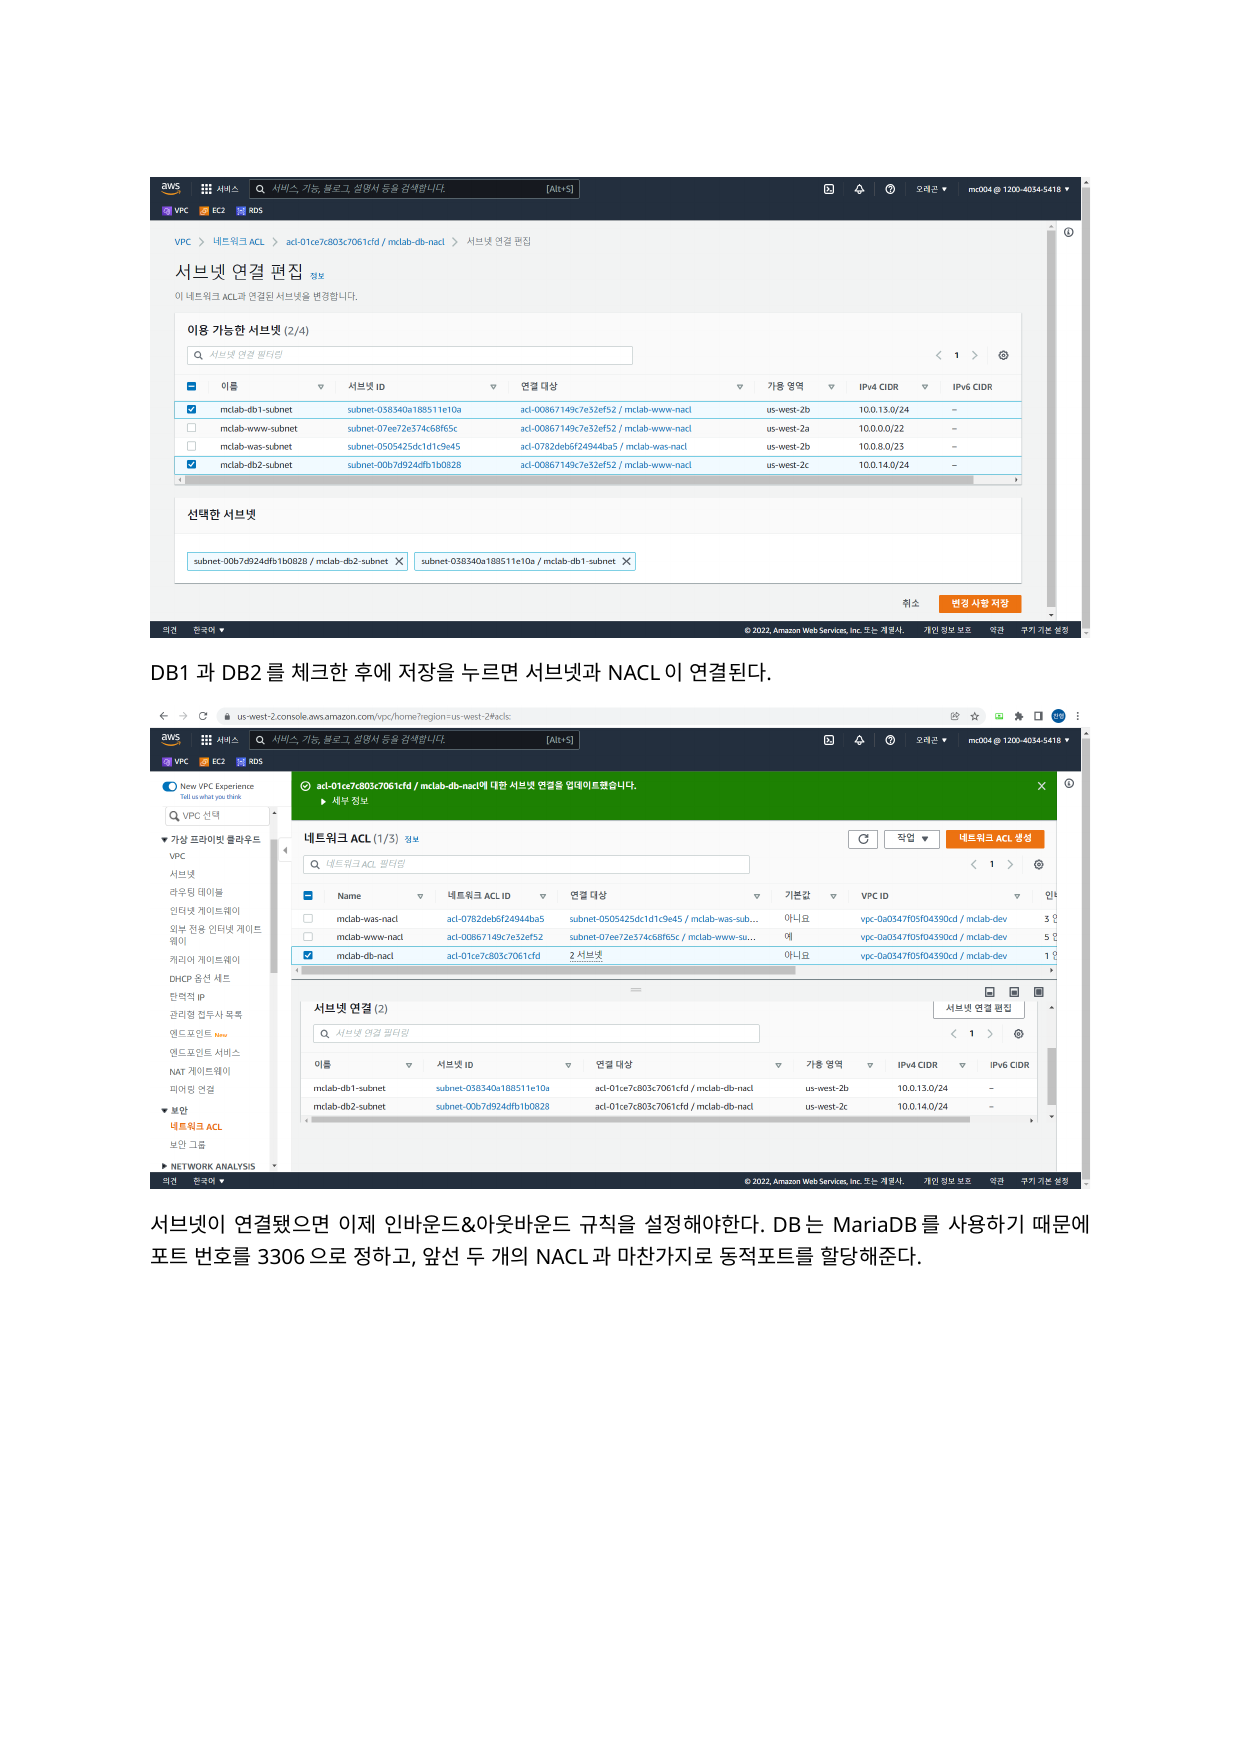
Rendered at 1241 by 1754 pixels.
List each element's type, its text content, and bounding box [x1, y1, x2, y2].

text 서브넷이 연결됐으면 이제 인바운드&아웃바운드 규칙을 설정해야한다. DB는 MariaDB를 사용하기 때문에 포트 번호를 3306으로 정하고, 앞선 두 개의 NACL과 마찬가지로 동적포트를 할당해준다. [150, 1208, 1090, 1271]
text DB1 과 DB2를 체크한 후에 저장을 누르면 서브넷과 NACL이 연결된다. [150, 656, 1090, 687]
picture [150, 705, 1091, 1189]
picture [150, 177, 1091, 638]
